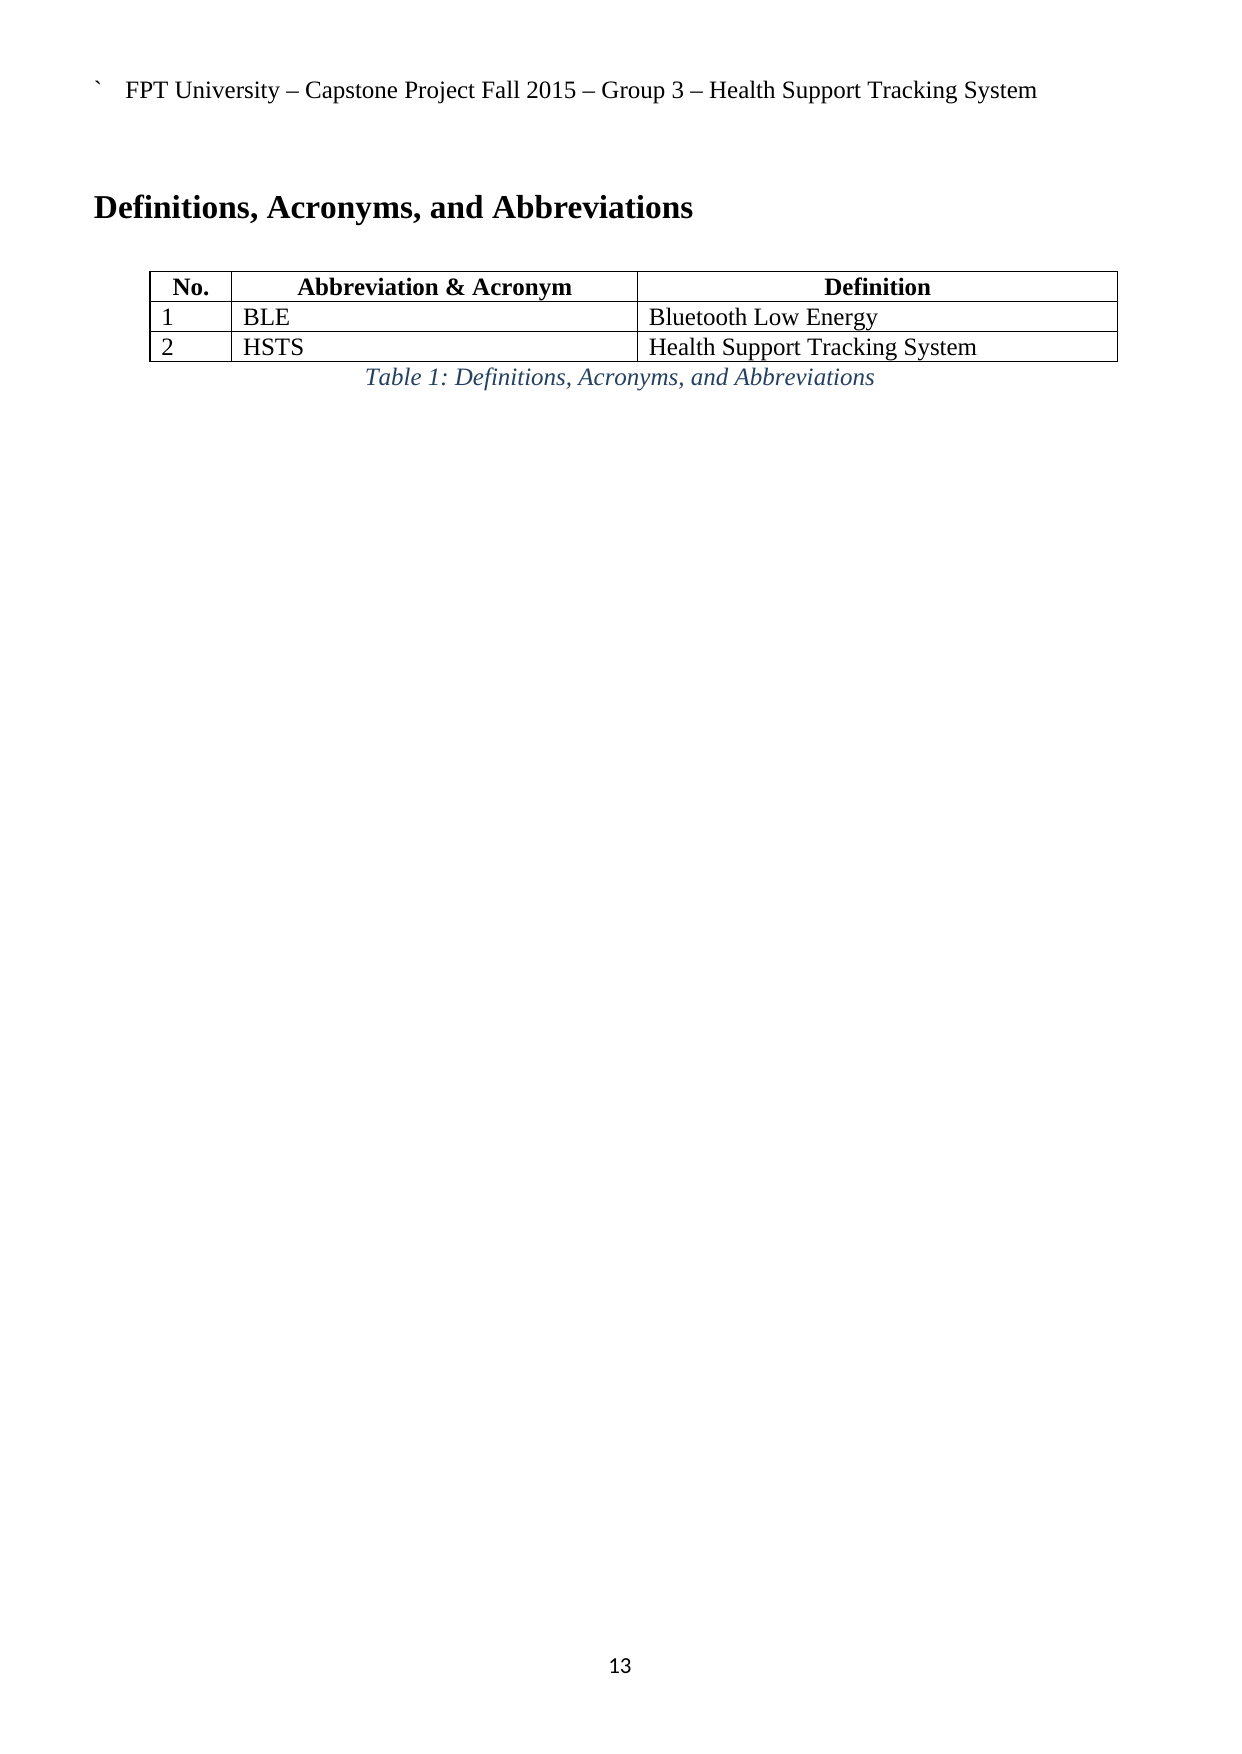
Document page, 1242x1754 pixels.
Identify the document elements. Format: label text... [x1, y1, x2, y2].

table_header No. [151, 272, 231, 301]
table_header Definition [638, 272, 1117, 301]
table_cell BLE [232, 302, 637, 331]
table_cell Bluetooth Low Energy [638, 302, 1117, 331]
table_cell Health Support Tracking System [638, 332, 1117, 361]
subtitle Definitions, Acronyms, and Abbreviations [94, 187, 1146, 225]
table_cell HSTS [232, 332, 637, 361]
table_cell 2 [151, 332, 231, 361]
table_cell 1 [151, 302, 231, 331]
text Table 1: Definitions, Acronyms, and Abbreviations [94, 362, 1146, 390]
table_header Abbreviation & Acronym [232, 272, 637, 301]
